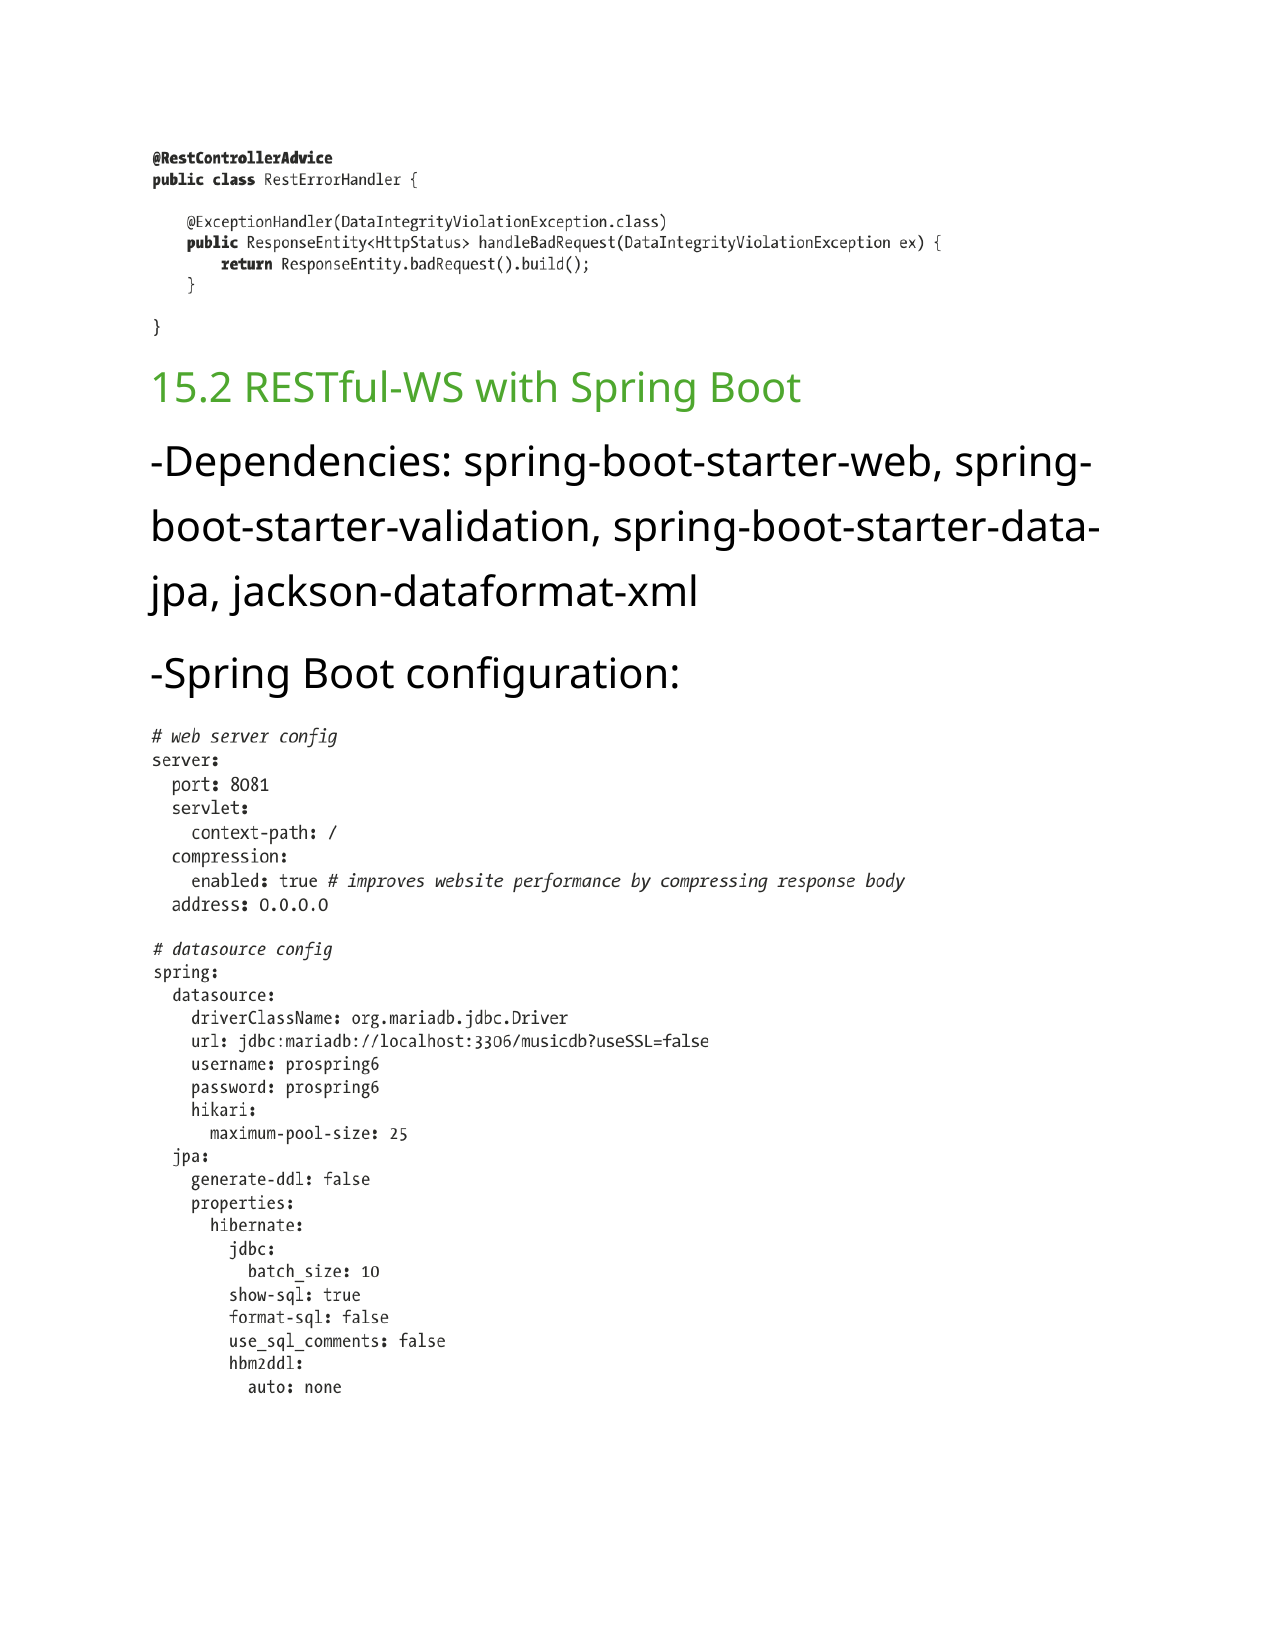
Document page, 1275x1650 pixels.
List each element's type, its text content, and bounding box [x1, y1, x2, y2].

text -Spring Boot configuration: [150, 644, 1125, 701]
picture [150, 726, 907, 914]
subtitle 15.2 RESTful-WS with Spring Boot [150, 358, 1125, 415]
text -Dependencies: spring-boot-starter-web, spring-boot-starter-validation, spring-boot-starter-data-jpa, jackson-dataformat-xml [150, 432, 1125, 619]
picture [150, 935, 709, 1396]
picture [150, 150, 942, 337]
